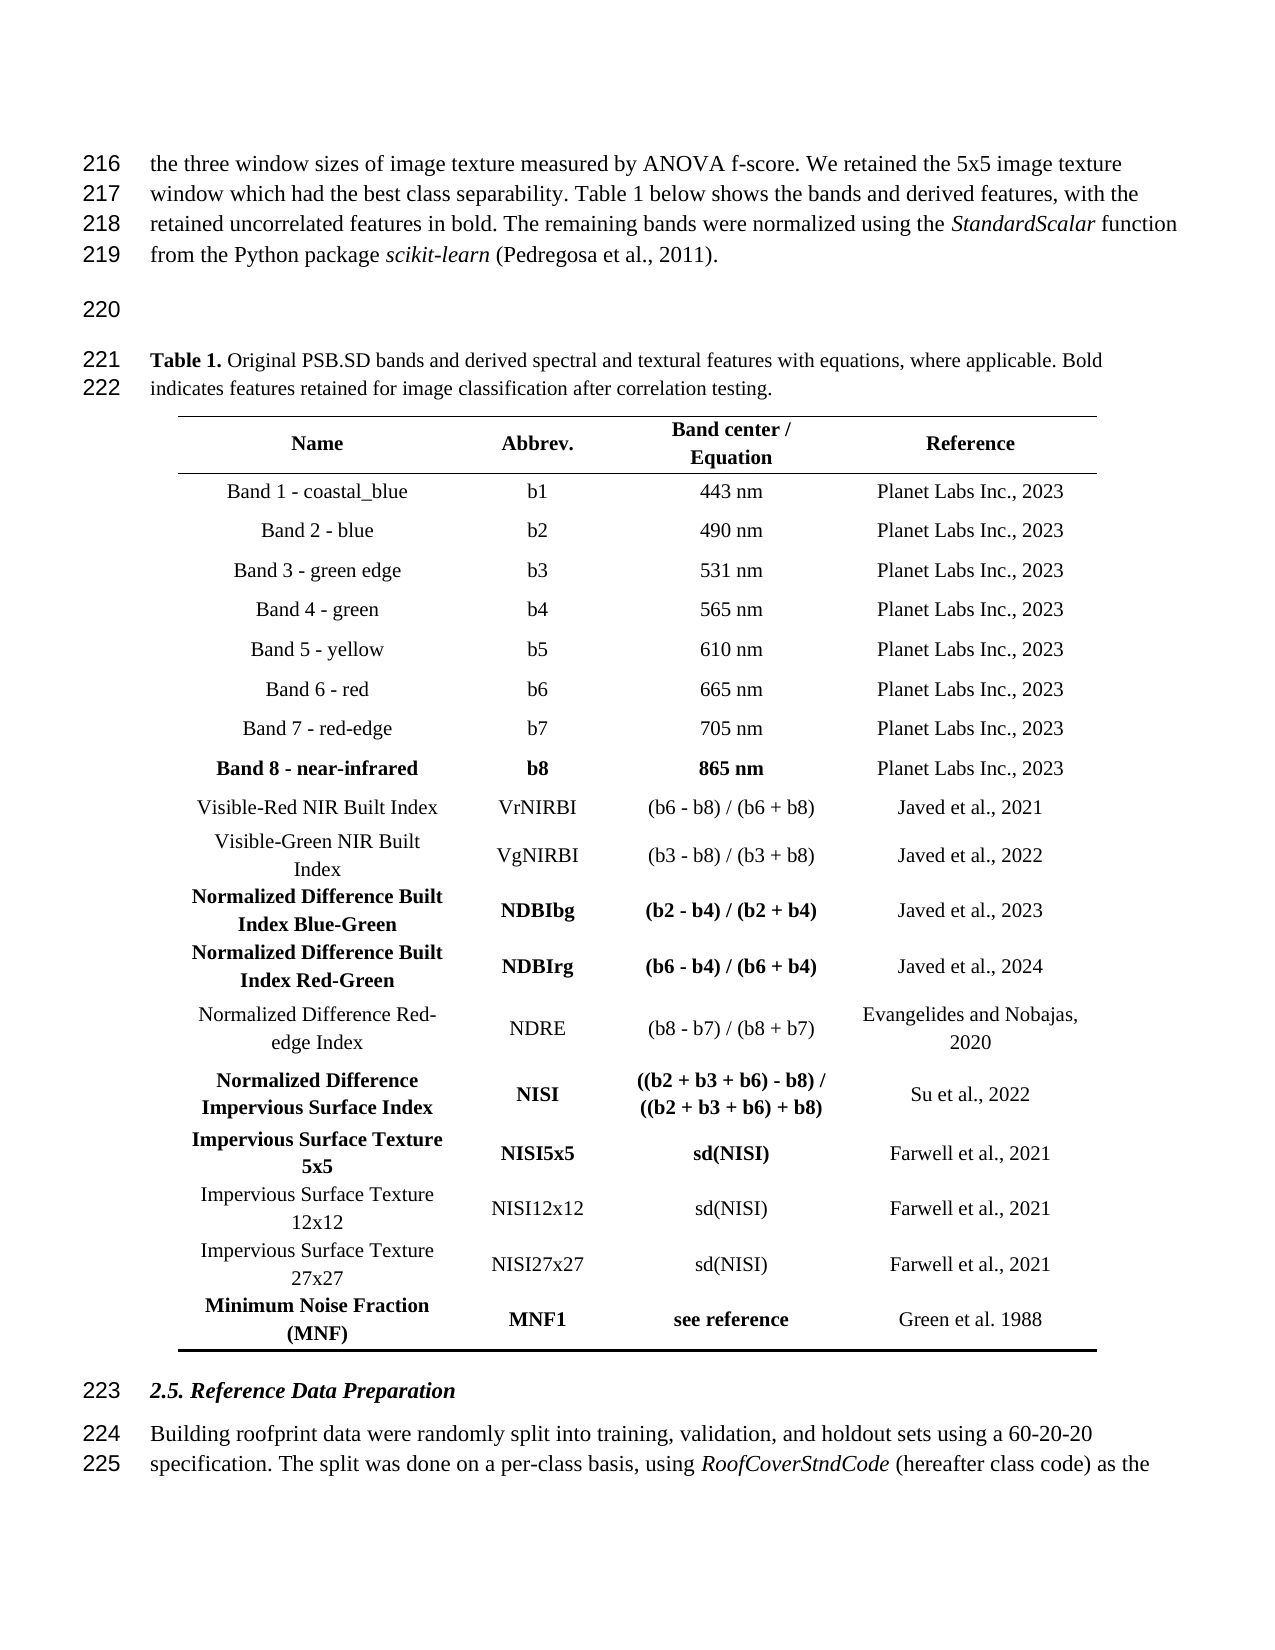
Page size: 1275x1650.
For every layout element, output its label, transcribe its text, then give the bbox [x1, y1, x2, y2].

table_cell Normalized Difference Built Index Blue-Green [178, 885, 456, 940]
table_cell 490 nm [619, 512, 844, 552]
table_cell Farwell et al., 2021 [844, 1127, 1097, 1182]
table_cell sd(NISI) [619, 1238, 844, 1293]
table_cell Javed et al., 2023 [844, 885, 1097, 940]
table_cell Javed et al., 2021 [844, 789, 1097, 829]
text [150, 150, 1200, 267]
table_cell Planet Labs Inc., 2023 [844, 591, 1097, 631]
table_cell Impervious Surface Texture 5x5 [178, 1127, 456, 1182]
table_cell Band 6 - red [178, 671, 456, 710]
table_cell b3 [456, 552, 619, 591]
table_cell b4 [456, 591, 619, 631]
table_cell Normalized Difference Built Index Red-Green [178, 940, 456, 996]
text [150, 1420, 1200, 1476]
table_cell Planet Labs Inc., 2023 [844, 474, 1097, 512]
table_cell Farwell et al., 2021 [844, 1238, 1097, 1293]
table_cell 665 nm [619, 671, 844, 710]
table_header Abbrev. [456, 417, 619, 473]
table_cell (b3 - b8) / (b3 + b8) [619, 829, 844, 884]
table_cell Band 3 - green edge [178, 552, 456, 591]
table_cell Minimum Noise Fraction (MNF) [178, 1293, 456, 1349]
table_cell Visible-Red NIR Built Index [178, 789, 456, 829]
table_header Band center / Equation [619, 417, 844, 473]
table_cell Normalized Difference Red-edge Index [178, 996, 456, 1064]
table_cell Band 7 - red-edge [178, 710, 456, 750]
table_cell Band 8 - near-infrared [178, 750, 456, 789]
table_cell VgNIRBI [456, 829, 619, 884]
table_header Reference [844, 417, 1097, 473]
table_cell 443 nm [619, 474, 844, 512]
table_cell b2 [456, 512, 619, 552]
table_cell NISI5x5 [456, 1127, 619, 1182]
table_cell b7 [456, 710, 619, 750]
table_cell NISI27x27 [456, 1238, 619, 1293]
table_cell Planet Labs Inc., 2023 [844, 750, 1097, 789]
table_cell Farwell et al., 2021 [844, 1182, 1097, 1238]
table_cell Green et al. 1988 [844, 1293, 1097, 1349]
table_cell b6 [456, 671, 619, 710]
table_cell 865 nm [619, 750, 844, 789]
table_cell Planet Labs Inc., 2023 [844, 710, 1097, 750]
table_cell Band 1 - coastal_blue [178, 474, 456, 512]
table_cell Javed et al., 2024 [844, 940, 1097, 996]
table_cell Band 2 - blue [178, 512, 456, 552]
table_cell Su et al., 2022 [844, 1064, 1097, 1127]
table_cell Impervious Surface Texture 27x27 [178, 1238, 456, 1293]
table_cell NISI [456, 1064, 619, 1127]
table_cell 565 nm [619, 591, 844, 631]
text 2.5. Reference Data Preparation [150, 1377, 1200, 1403]
table_cell NDRE [456, 996, 619, 1064]
table_cell 531 nm [619, 552, 844, 591]
table_cell NDBIbg [456, 885, 619, 940]
table_cell Evangelides and Nobajas, 2020 [844, 996, 1097, 1064]
table_cell Planet Labs Inc., 2023 [844, 631, 1097, 671]
table_cell Normalized Difference Impervious Surface Index [178, 1064, 456, 1127]
table_cell Javed et al., 2022 [844, 829, 1097, 884]
table_cell Visible-Green NIR Built Index [178, 829, 456, 884]
table_cell Planet Labs Inc., 2023 [844, 512, 1097, 552]
table_cell b8 [456, 750, 619, 789]
table_cell see reference [619, 1293, 844, 1349]
table_cell 705 nm [619, 710, 844, 750]
table_cell MNF1 [456, 1293, 619, 1349]
table_cell (b8 - b7) / (b8 + b7) [619, 996, 844, 1064]
table_cell (b6 - b4) / (b6 + b4) [619, 940, 844, 996]
table_cell b1 [456, 474, 619, 512]
table_cell ((b2 + b3 + b6) - b8) / ((b2 + b3 + b6) + b8) [619, 1064, 844, 1127]
table_cell (b2 - b4) / (b2 + b4) [619, 885, 844, 940]
table_header Name [178, 417, 456, 473]
table_cell b5 [456, 631, 619, 671]
table_cell NISI12x12 [456, 1182, 619, 1238]
table_cell sd(NISI) [619, 1182, 844, 1238]
table_cell sd(NISI) [619, 1127, 844, 1182]
table_cell Band 5 - yellow [178, 631, 456, 671]
table_cell Planet Labs Inc., 2023 [844, 671, 1097, 710]
table_cell (b6 - b8) / (b6 + b8) [619, 789, 844, 829]
table_cell NDBIrg [456, 940, 619, 996]
table_cell Band 4 - green [178, 591, 456, 631]
table_cell Impervious Surface Texture 12x12 [178, 1182, 456, 1238]
table_cell 610 nm [619, 631, 844, 671]
table_cell VrNIRBI [456, 789, 619, 829]
table_cell Planet Labs Inc., 2023 [844, 552, 1097, 591]
text Table 1. Original PSB.SD bands and derived spectral and textural features with equations, where applicable. Bold indicates features retained for image classification after correlation testing. [150, 348, 1125, 400]
